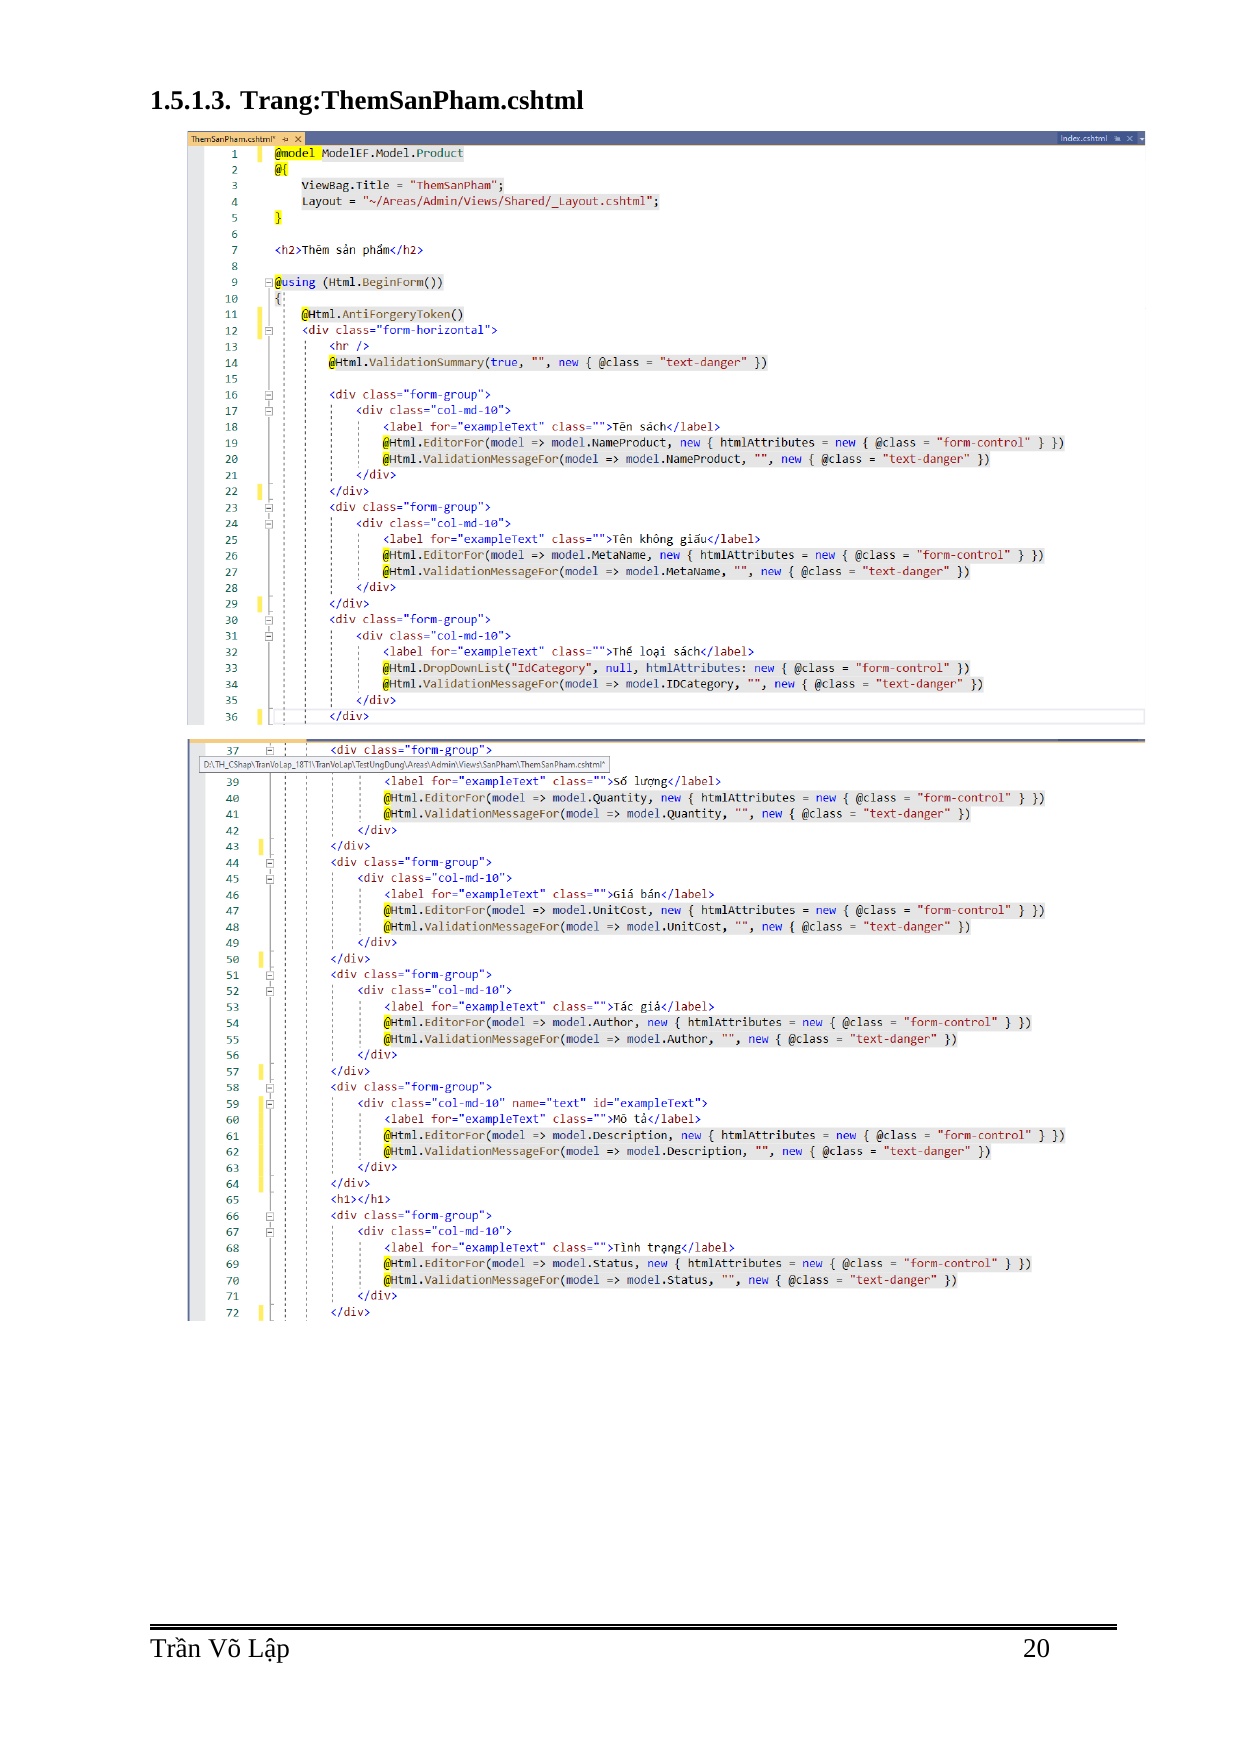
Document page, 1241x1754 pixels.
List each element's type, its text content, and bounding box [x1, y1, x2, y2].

picture [187, 739, 1146, 1321]
subtitle Trang:ThemSanPham.cshtml [150, 84, 1107, 116]
picture [187, 131, 1146, 725]
